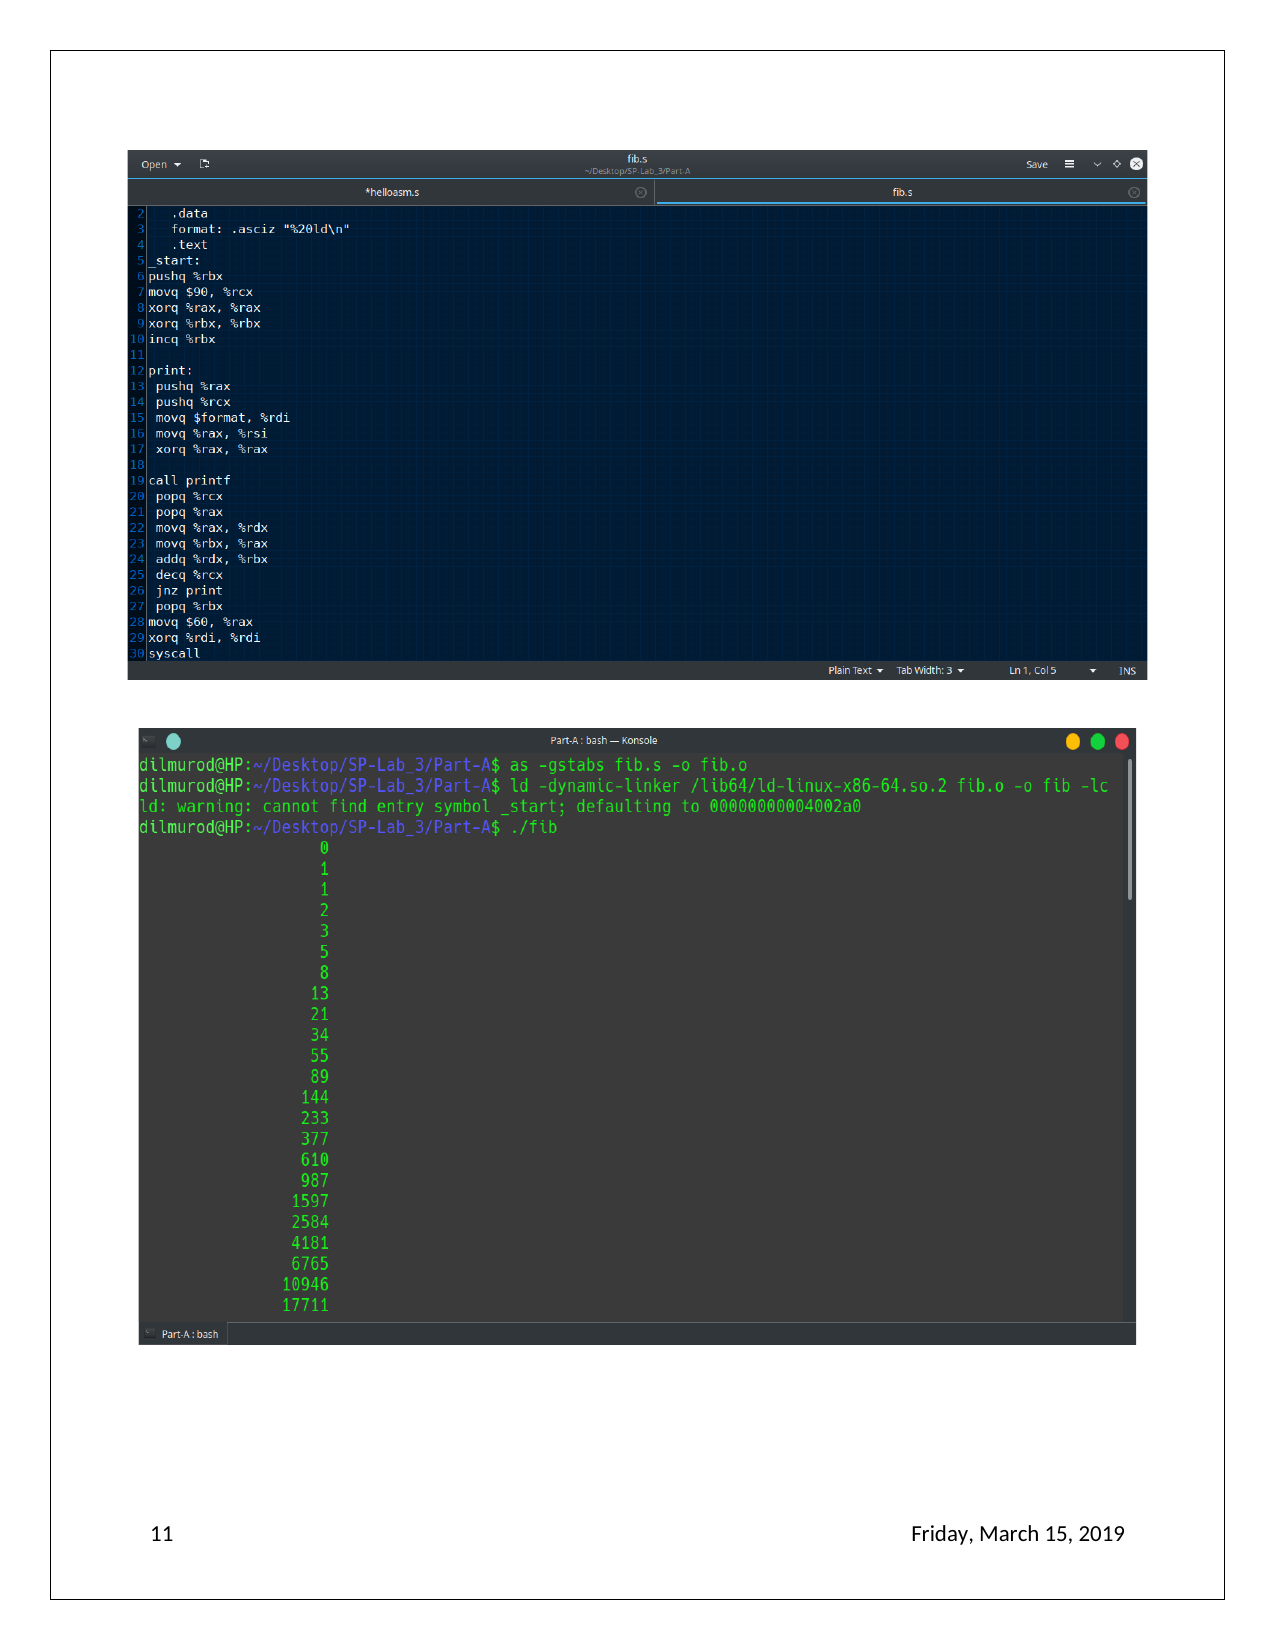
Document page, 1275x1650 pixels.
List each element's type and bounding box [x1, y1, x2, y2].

picture [138, 728, 1137, 1345]
picture [127, 150, 1148, 680]
